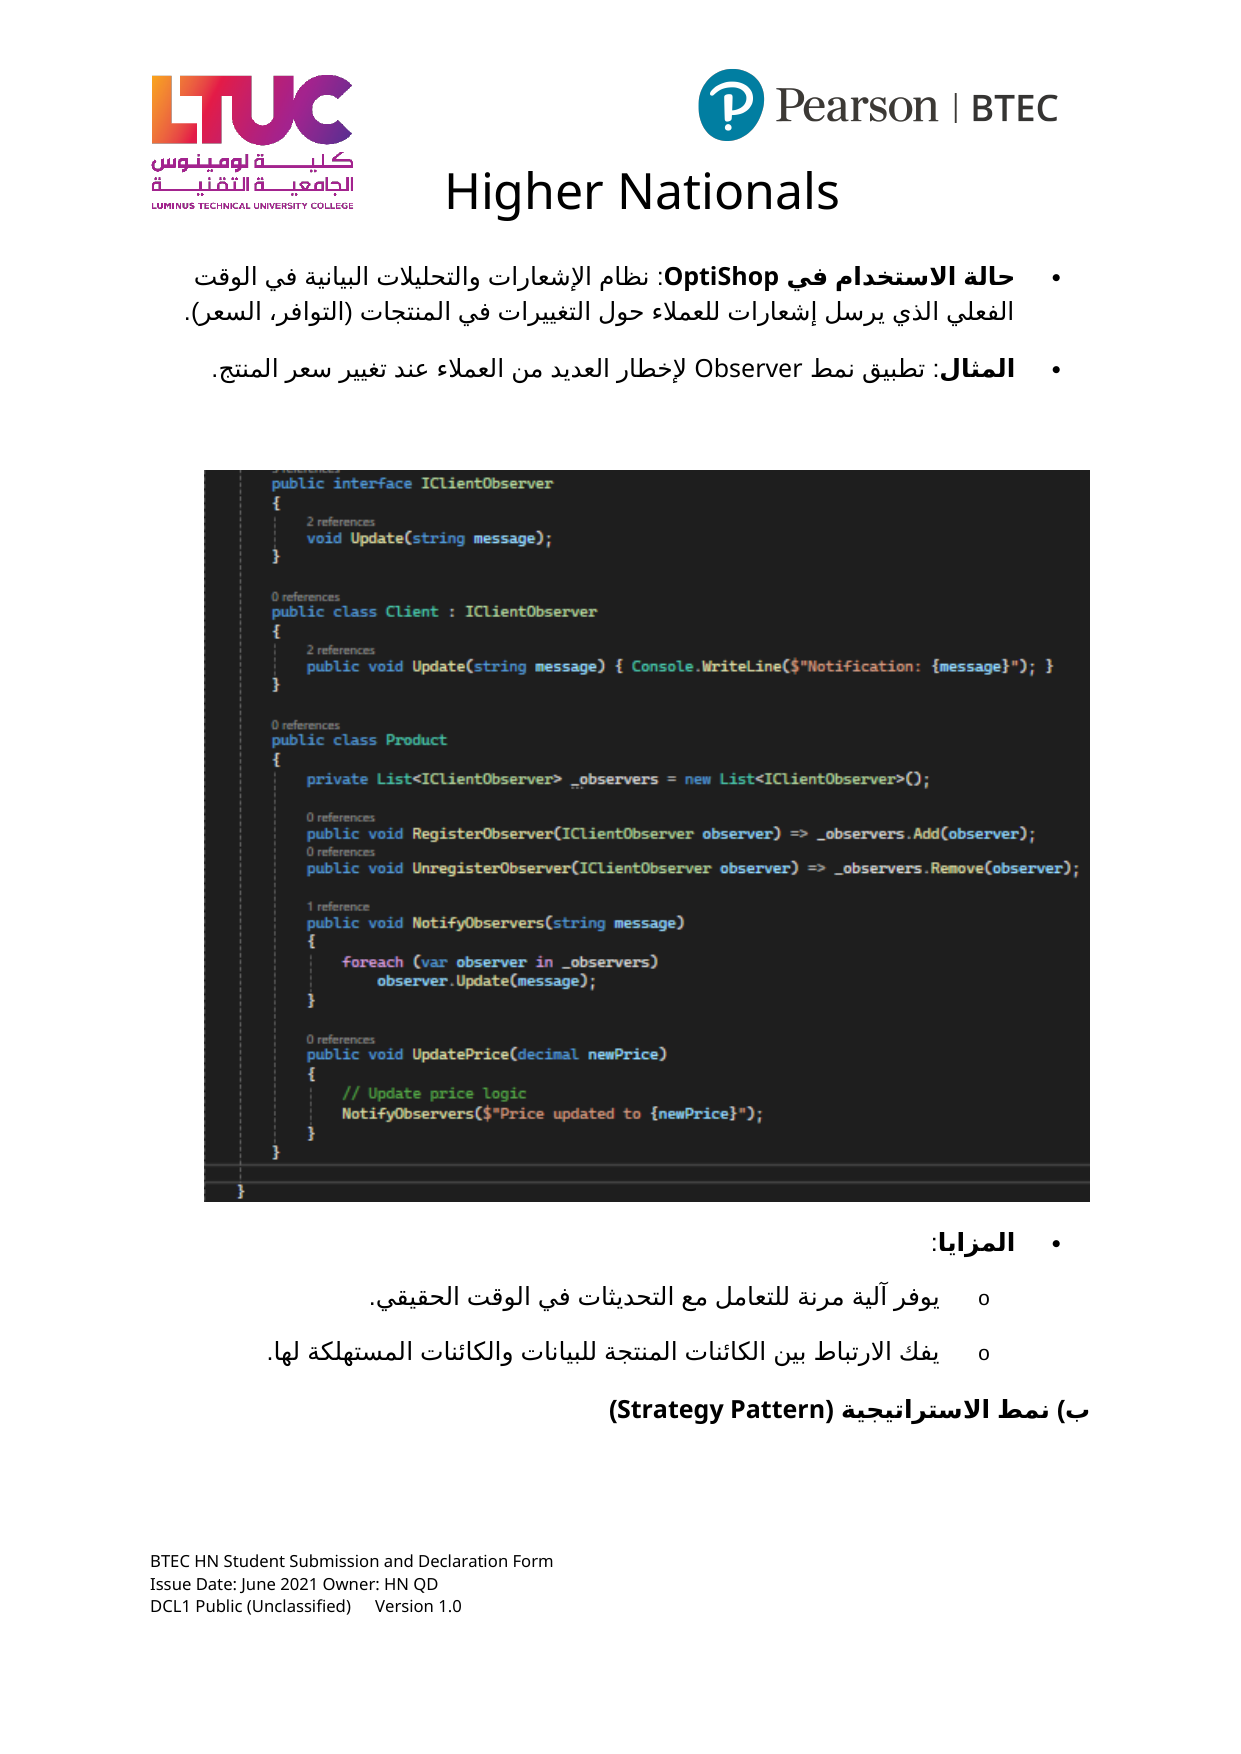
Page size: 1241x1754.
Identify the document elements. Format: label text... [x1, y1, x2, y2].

list المزايا: [150, 1228, 1053, 1257]
text ب) نمط الاستراتيجية (Strategy Pattern) [150, 1392, 1090, 1426]
picture [204, 470, 1090, 1202]
picture [690, 61, 1069, 146]
list المثال: تطبيق نمط Observer لإخطار العديد من العملاء عند تغيير سعر المنتج. [150, 351, 1053, 385]
list يفك الارتباط بين الكائنات المنتجة للبيانات والكائنات المستهلكة لها. [150, 1337, 978, 1366]
picture [150, 73, 354, 210]
list يوفر آلية مرنة للتعامل مع التحديثات في الوقت الحقيقي. [150, 1282, 978, 1311]
list حالة الاستخدام في OptiShop: نظام الإشعارات والتحليلات البيانية في الوقت الفعلي الذي يرسل إشعارات للعملاء حول التغييرات في المنتجات (التوافر، السعر). [150, 258, 1053, 326]
